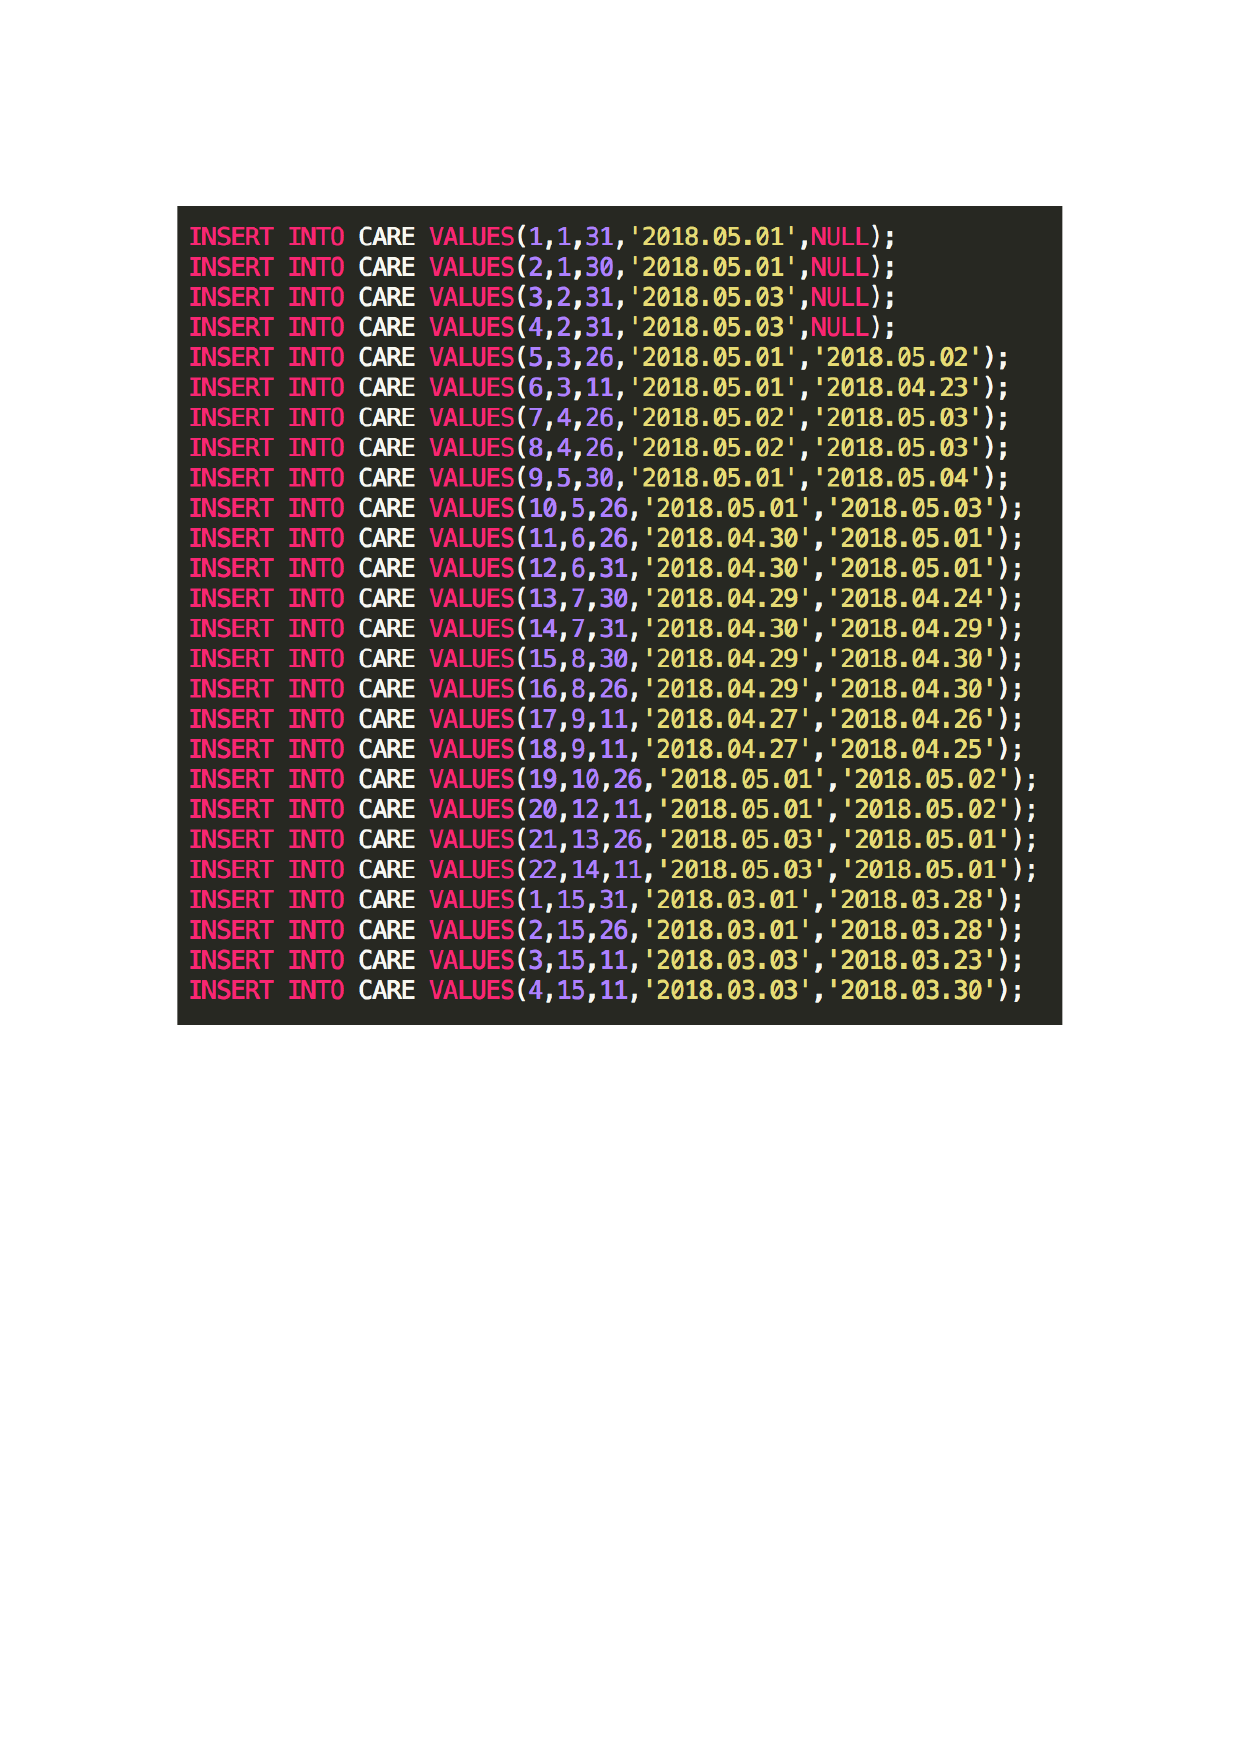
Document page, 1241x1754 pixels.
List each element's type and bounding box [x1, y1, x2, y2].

picture [177, 206, 1063, 1025]
